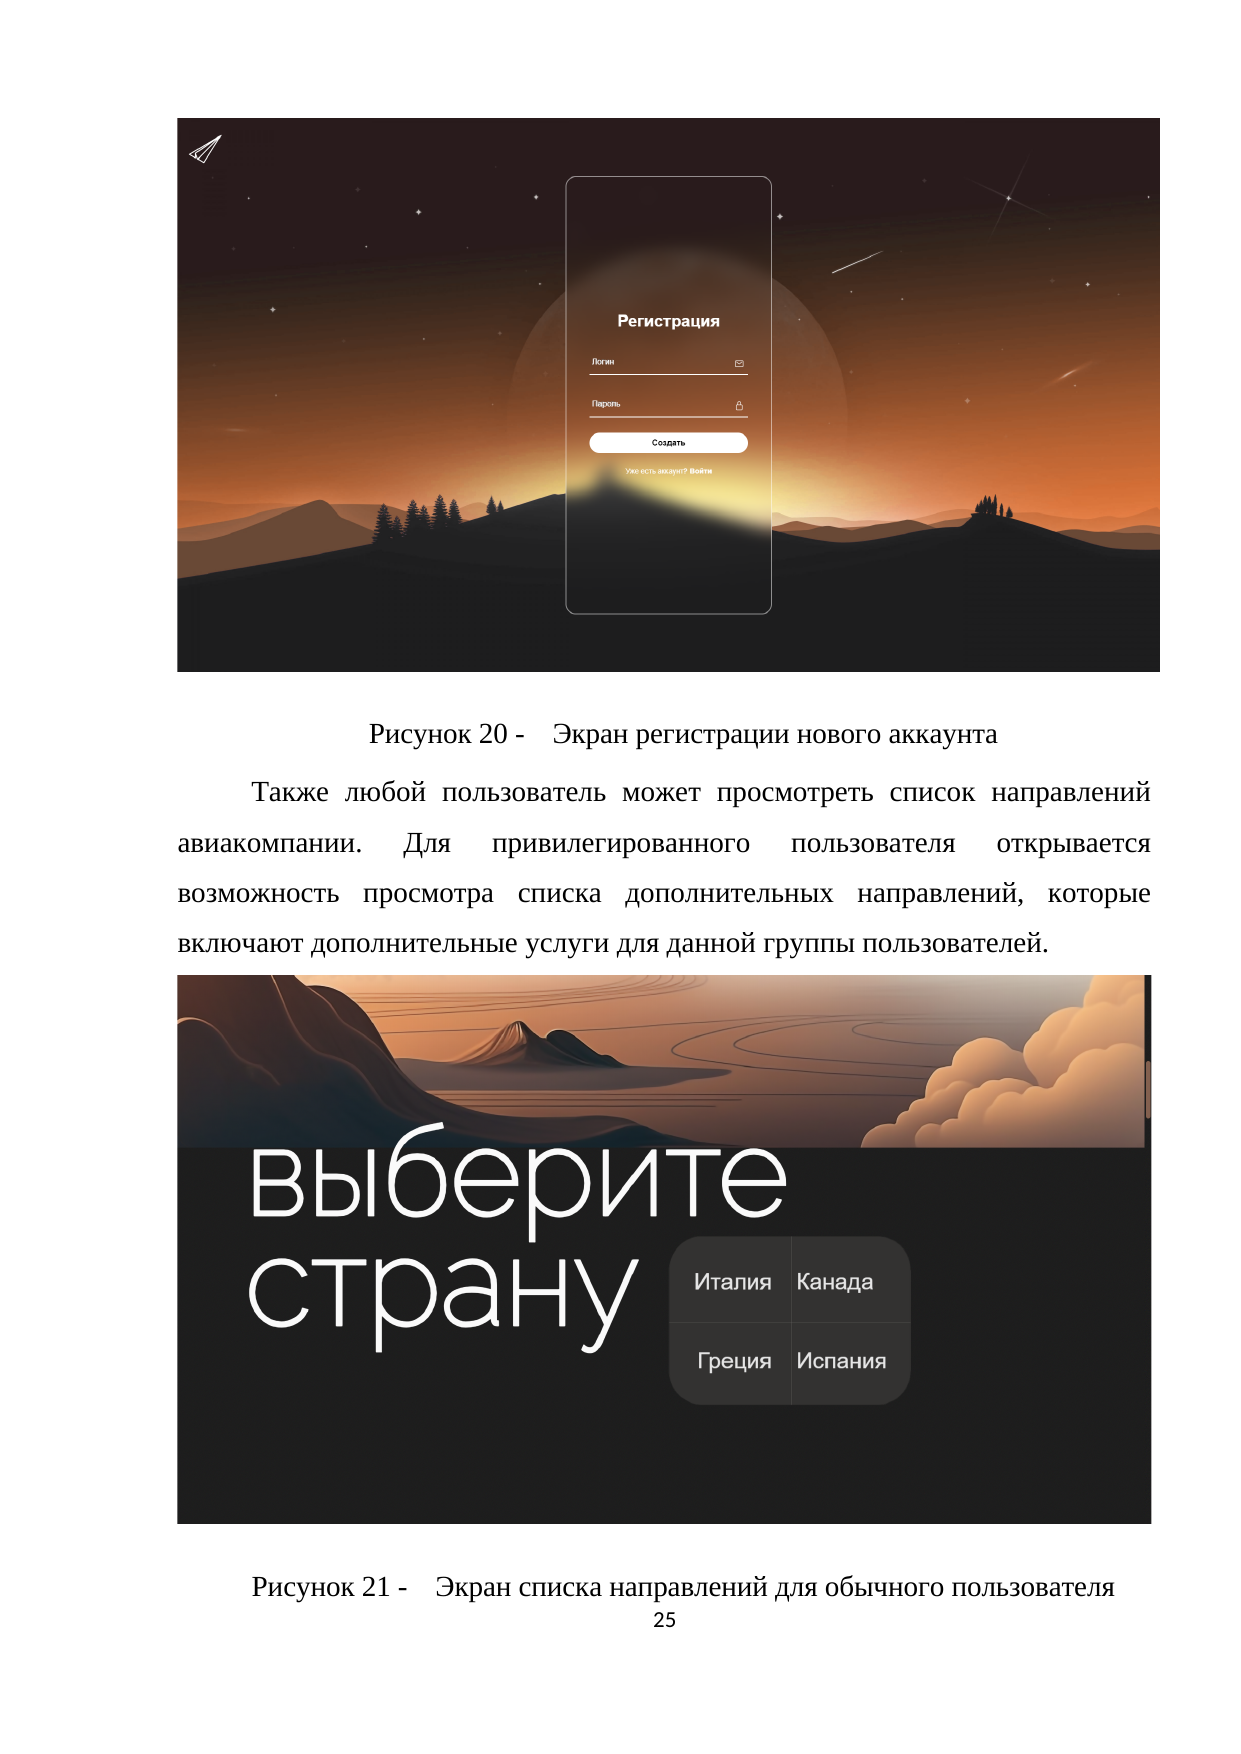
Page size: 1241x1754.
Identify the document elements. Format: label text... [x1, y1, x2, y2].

text Экран регистрации нового аккаунта [215, 716, 1152, 749]
picture [177, 975, 1152, 1524]
picture [177, 118, 1160, 672]
text Экран списка направлений для обычного пользователя [215, 1569, 1152, 1602]
text Также любой пользователь может просмотреть список направлений авиакомпании. Для привилегированного пользователя открывается возможность просмотра списка дополнительных направлений, которые включают дополнительные услуги для данной группы пользователей. [177, 774, 1152, 959]
